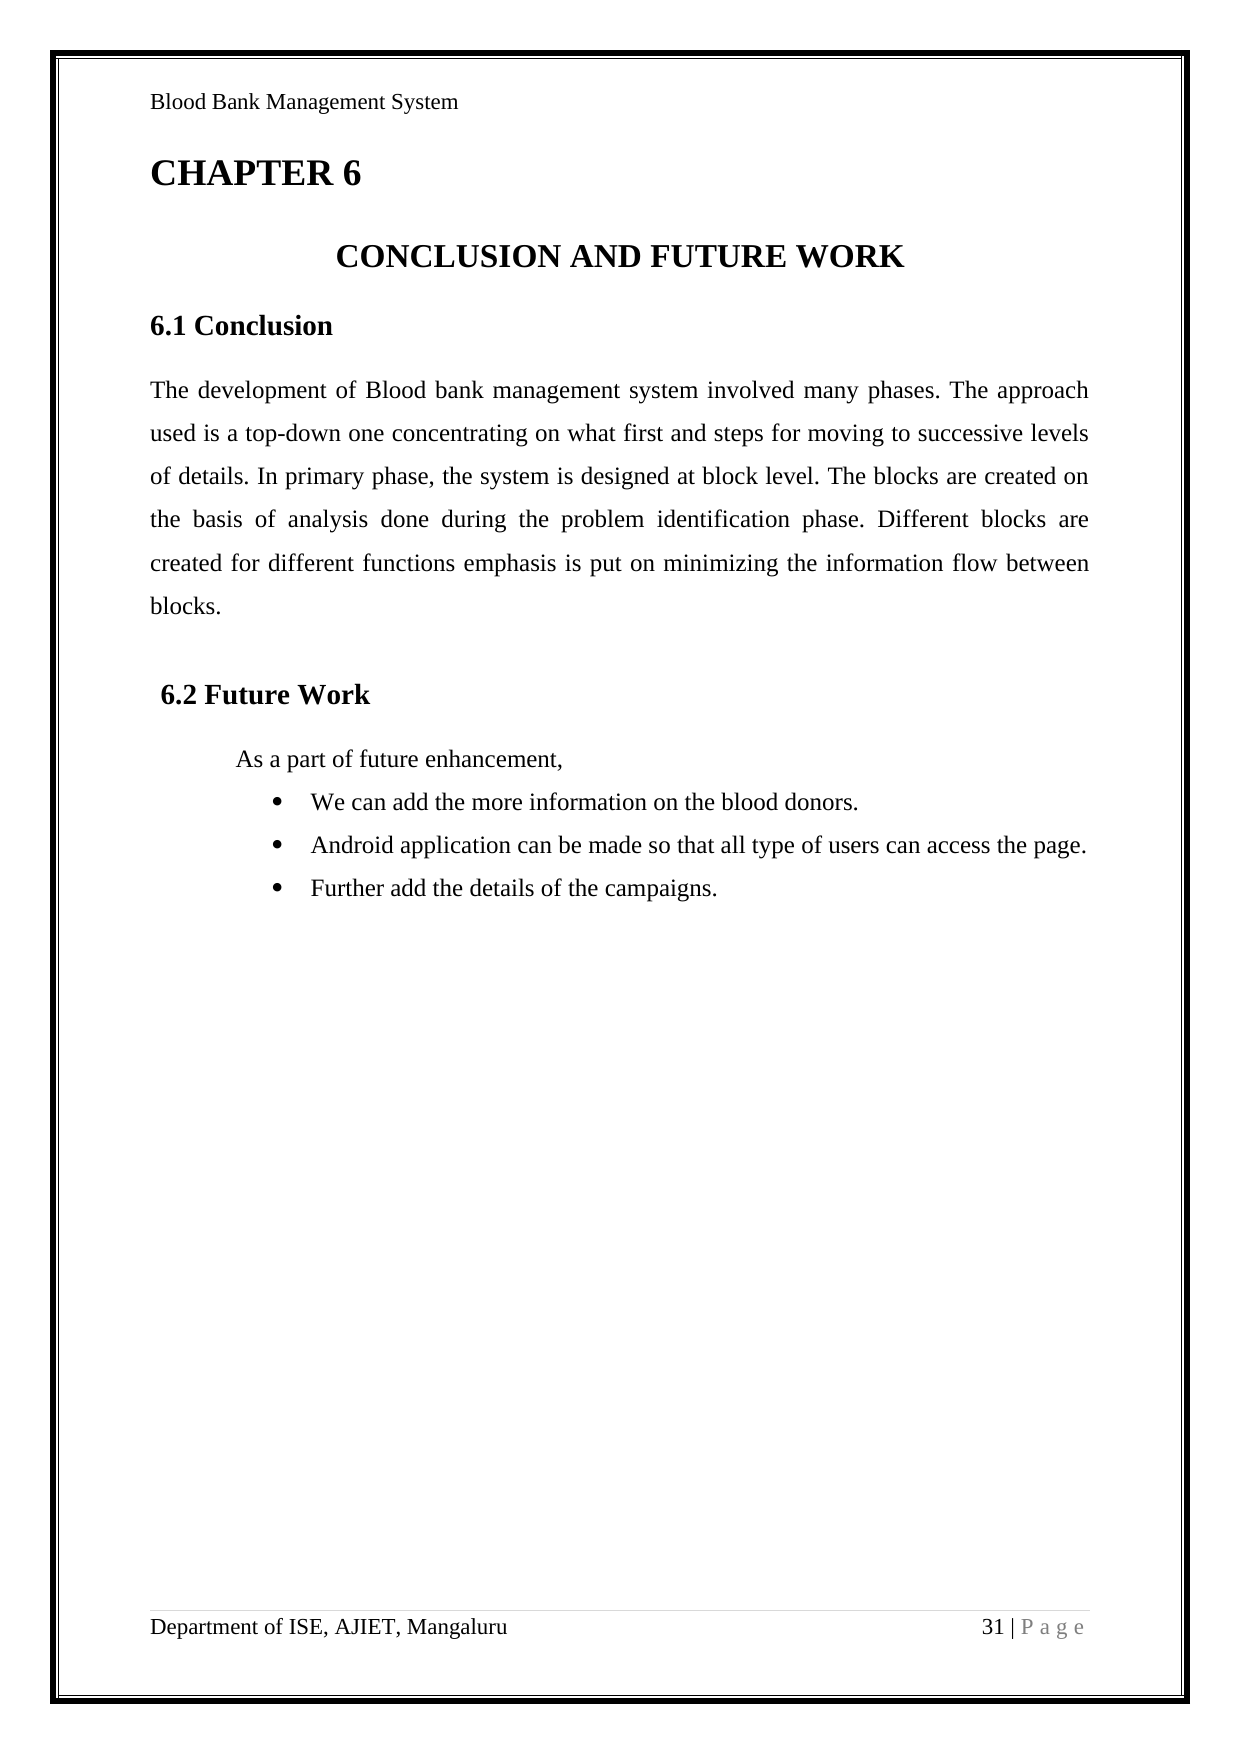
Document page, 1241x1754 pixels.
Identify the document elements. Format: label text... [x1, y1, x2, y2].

text CHAPTER 6 [150, 150, 1090, 193]
list As a part of future enhancement, [235, 744, 1090, 773]
text 6.1 Conclusion [150, 308, 1090, 342]
list We can add the more information on the blood donors. [273, 787, 1090, 816]
list Android application can be made so that all type of users can access the page. [273, 830, 1090, 859]
list Further add the details of the campaigns. [273, 873, 1090, 902]
text 6.2 Future Work [160, 677, 1090, 711]
text The development of Blood bank management system involved many phases. The approach used is a top-down one concentrating on what first and steps for moving to successive levels of details. In primary phase, the system is designed at block level. The blocks are created on the basis of analysis done during the problem identification phase. Different blocks are created for different functions emphasis is put on minimizing the information flow between blocks. [150, 375, 1090, 619]
text CONCLUSION AND FUTURE WORK [150, 236, 1090, 274]
